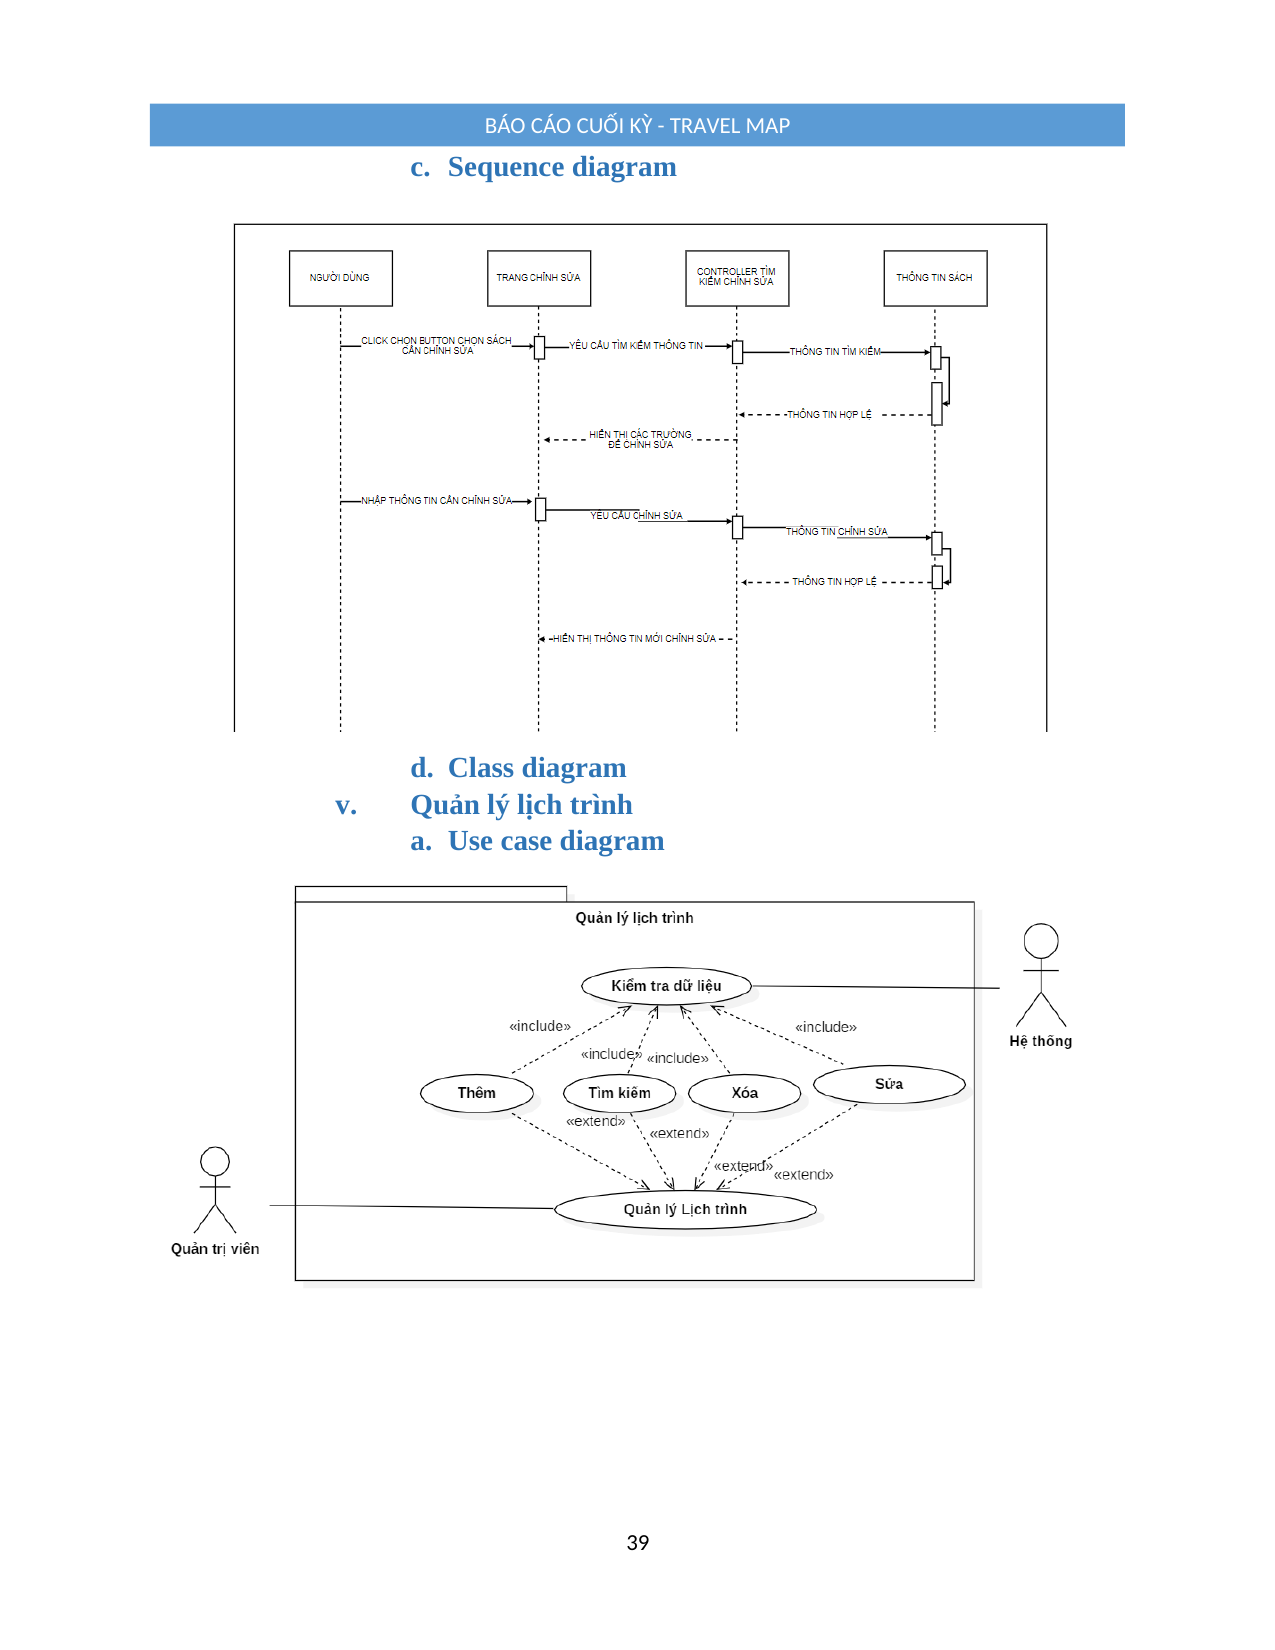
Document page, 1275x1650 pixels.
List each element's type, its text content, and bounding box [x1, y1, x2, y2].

list Use case diagram [410, 823, 1125, 856]
list Sequence diagram [410, 147, 1125, 183]
picture [211, 202, 1064, 732]
list Quản lý lịch trình [335, 787, 1125, 820]
list Class diagram [410, 751, 1125, 784]
picture [150, 875, 1125, 1324]
